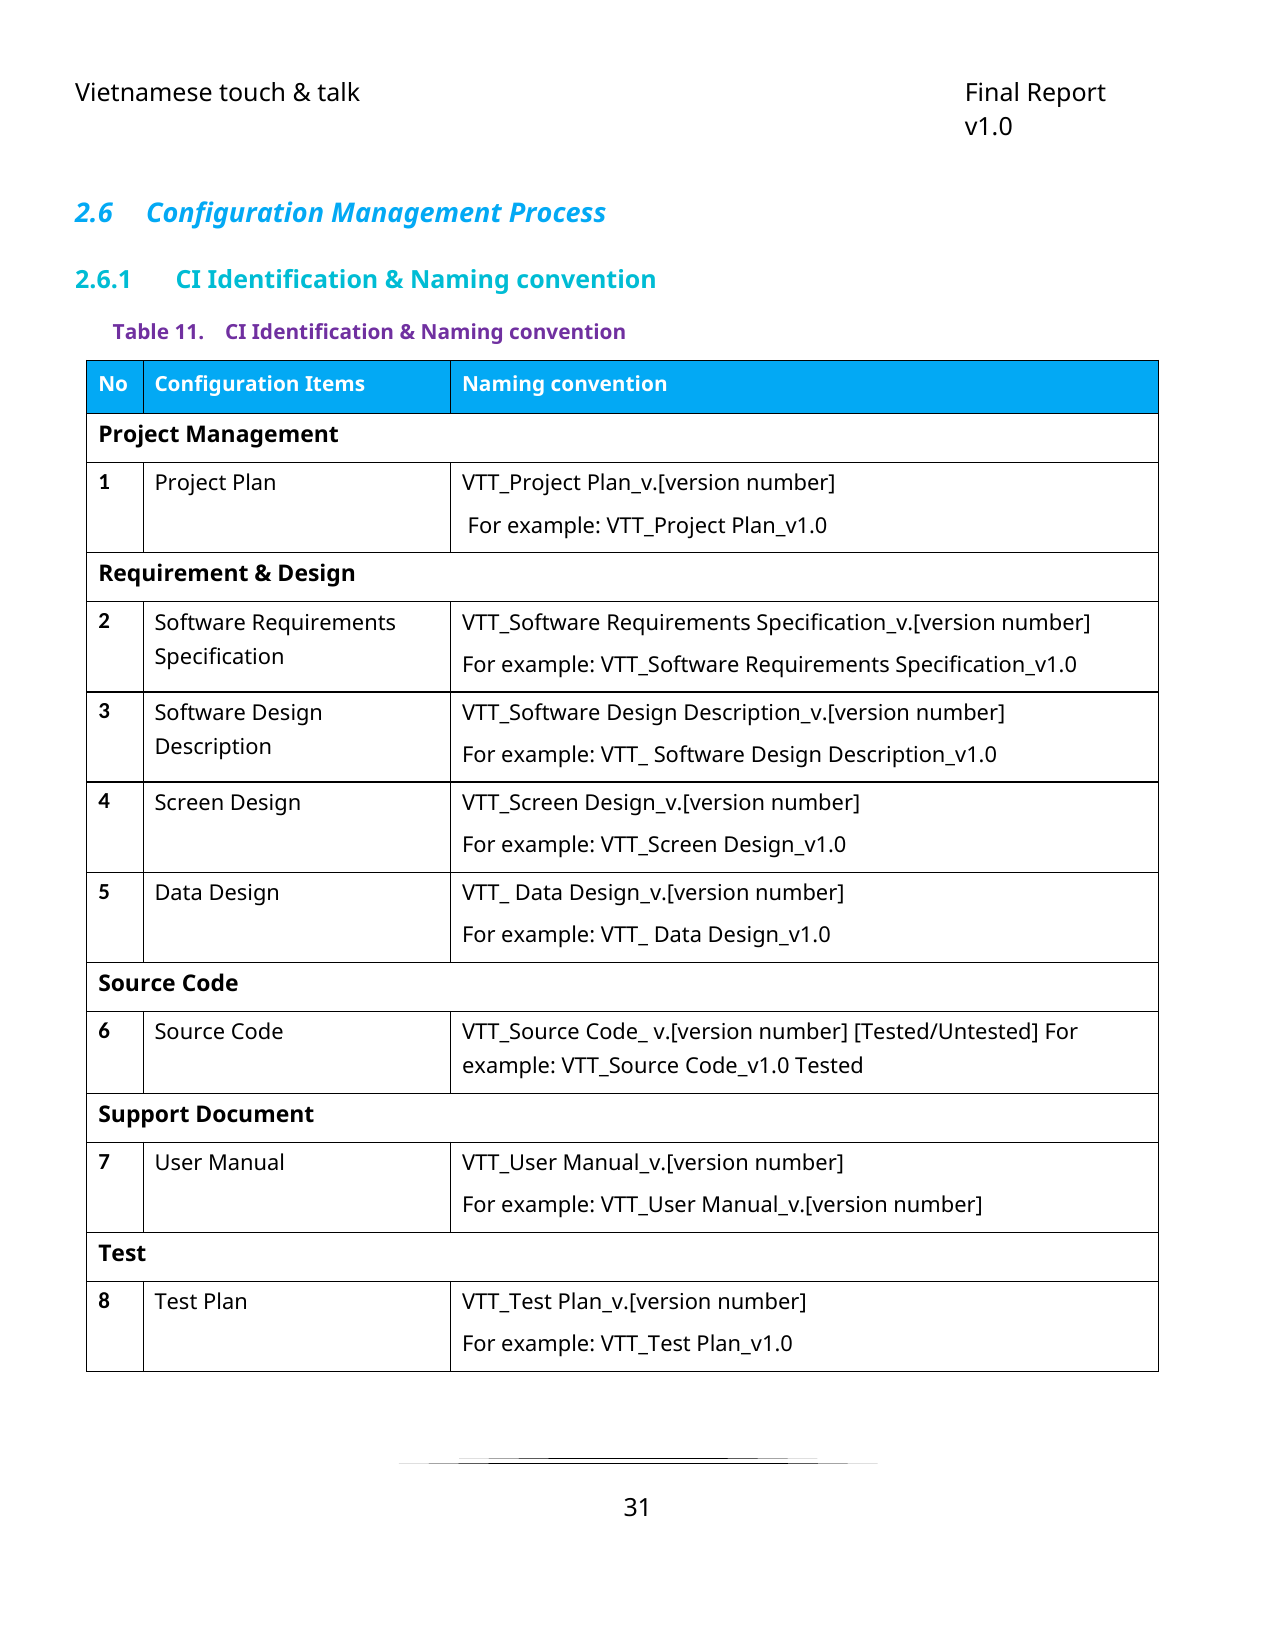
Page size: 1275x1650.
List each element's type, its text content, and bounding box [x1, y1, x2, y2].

table_cell VTT_Software Requirements Specification_v.[version number] For example: VTT_Software Requirements Specification_v1.0 [451, 602, 1158, 691]
table_cell 5 [87, 873, 143, 962]
table_cell Software Requirements Specification [144, 602, 450, 691]
table_cell 2 [87, 602, 143, 691]
table_cell Support Document [87, 1094, 1158, 1142]
table_cell Project Management [87, 414, 1158, 462]
table_cell Project Plan [144, 463, 450, 552]
table_cell VTT_ Data Design_v.[version number] For example: VTT_ Data Design_v1.0 [451, 873, 1158, 962]
table_cell 8 [87, 1282, 143, 1371]
table_cell VTT_Test Plan_v.[version number] For example: VTT_Test Plan_v1.0 [451, 1282, 1158, 1371]
subtitle Configuration Management Process [75, 194, 1200, 231]
table_cell VTT_Source Code_ v.[version number] [Tested/Untested] For example: VTT_Source Code_v1.0 Tested [451, 1012, 1158, 1092]
table_header No [87, 361, 143, 413]
table_cell 3 [87, 693, 143, 781]
table_cell 4 [87, 783, 143, 872]
table_cell Data Design [144, 873, 450, 962]
subtitle CI Identification & Naming convention [75, 261, 1200, 295]
table_cell Requirement & Design [87, 553, 1158, 601]
table_cell 7 [87, 1143, 143, 1232]
text CI Identification & Naming convention [112, 317, 1200, 346]
table_cell VTT_Software Design Description_v.[version number] For example: VTT_ Software Design Description_v1.0 [451, 693, 1158, 781]
table_cell VTT_Project Plan_v.[version number] For example: VTT_Project Plan_v1.0 [451, 463, 1158, 552]
table_cell Source Code [87, 963, 1158, 1011]
table_cell 6 [87, 1012, 143, 1092]
table_cell Source Code [144, 1012, 450, 1092]
table_cell 1 [87, 463, 143, 552]
table_header Configuration Items [144, 361, 450, 413]
table_cell Test Plan [144, 1282, 450, 1371]
table_cell User Manual [144, 1143, 450, 1232]
table_cell Test [87, 1233, 1158, 1281]
table_cell Software Design Description [144, 693, 450, 781]
table_cell VTT_User Manual_v.[version number] For example: VTT_User Manual_v.[version number] [451, 1143, 1158, 1232]
table_header Naming convention [451, 361, 1158, 413]
table_cell VTT_Screen Design_v.[version number] For example: VTT_Screen Design_v1.0 [451, 783, 1158, 872]
table_cell Screen Design [144, 783, 450, 872]
